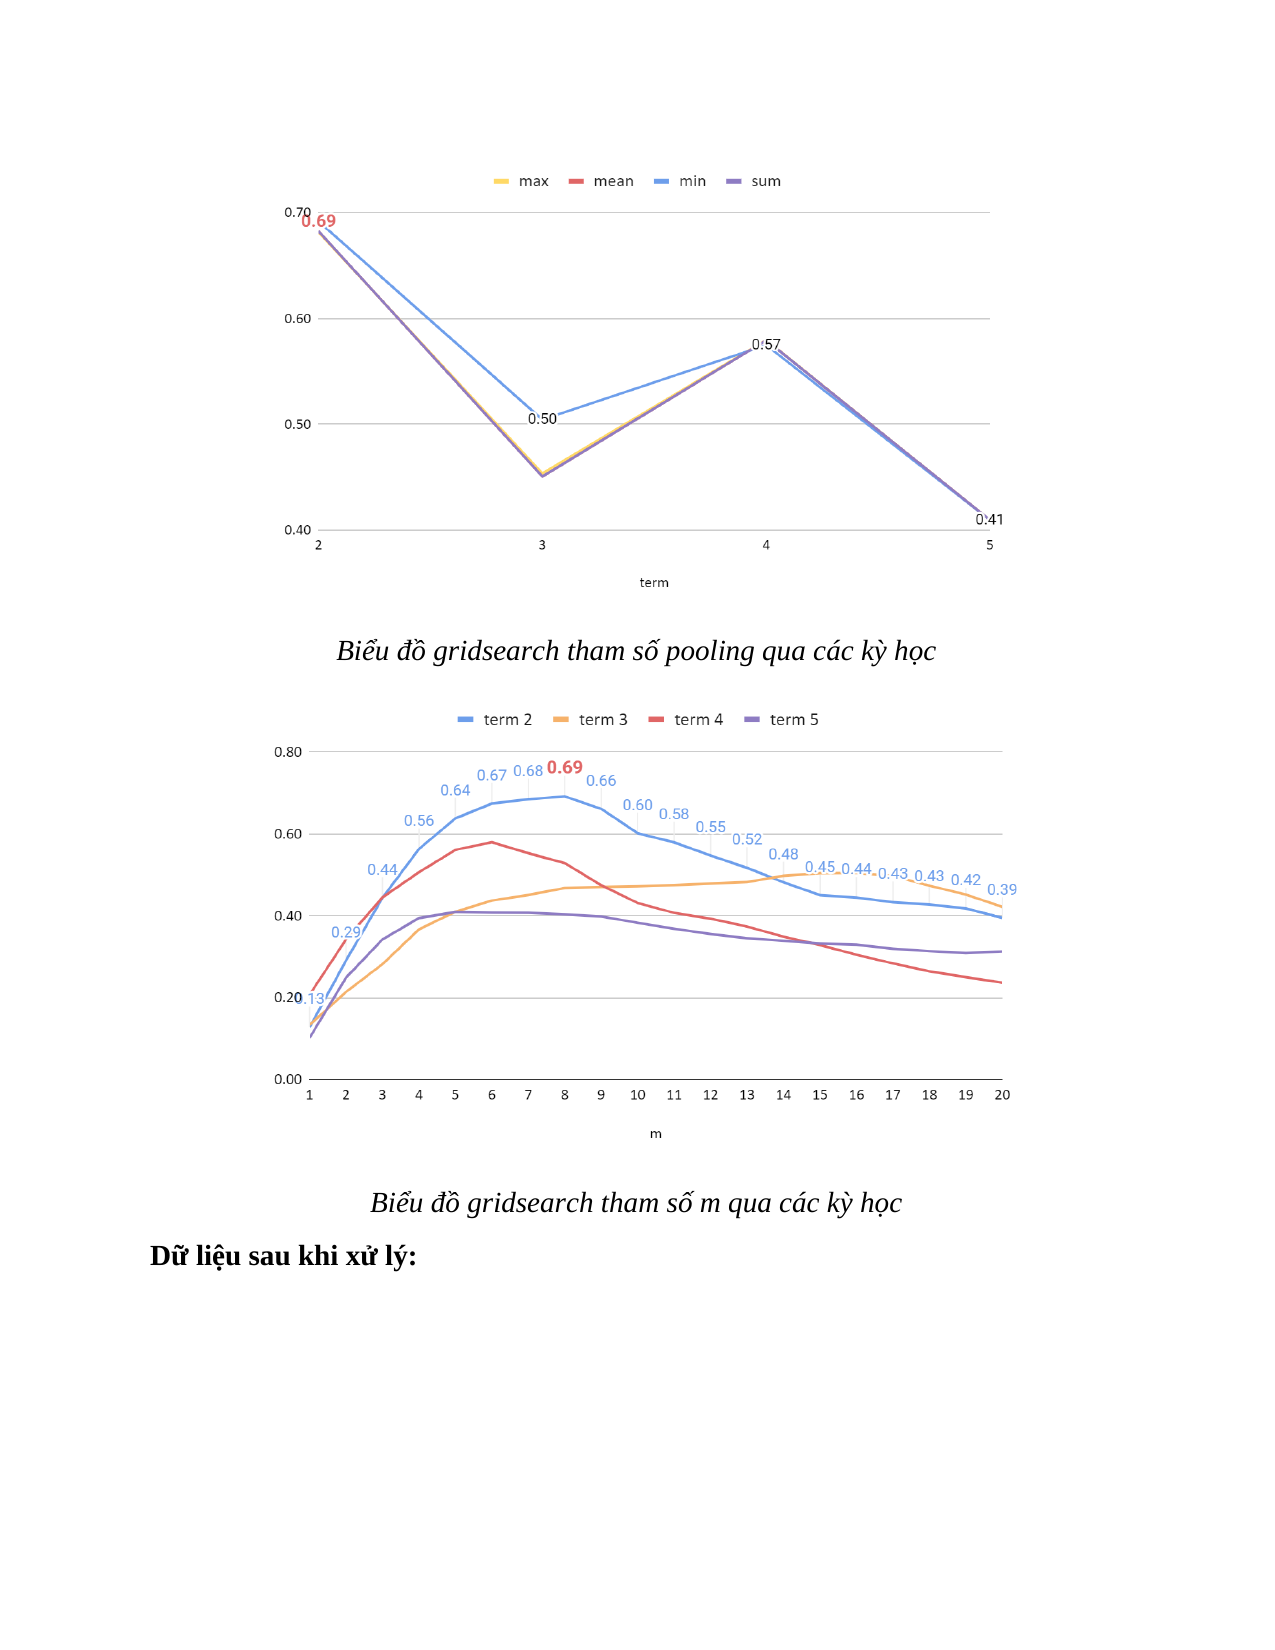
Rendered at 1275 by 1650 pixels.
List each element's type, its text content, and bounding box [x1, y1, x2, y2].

text Biểu đồ gridsearch tham số m qua các kỳ học [150, 1185, 1125, 1218]
text Dữ liệu sau khi xử lý: [150, 1238, 1125, 1272]
picture [262, 150, 1013, 613]
text Biểu đồ gridsearch tham số pooling qua các kỳ học [150, 633, 1125, 666]
picture [250, 686, 1025, 1165]
